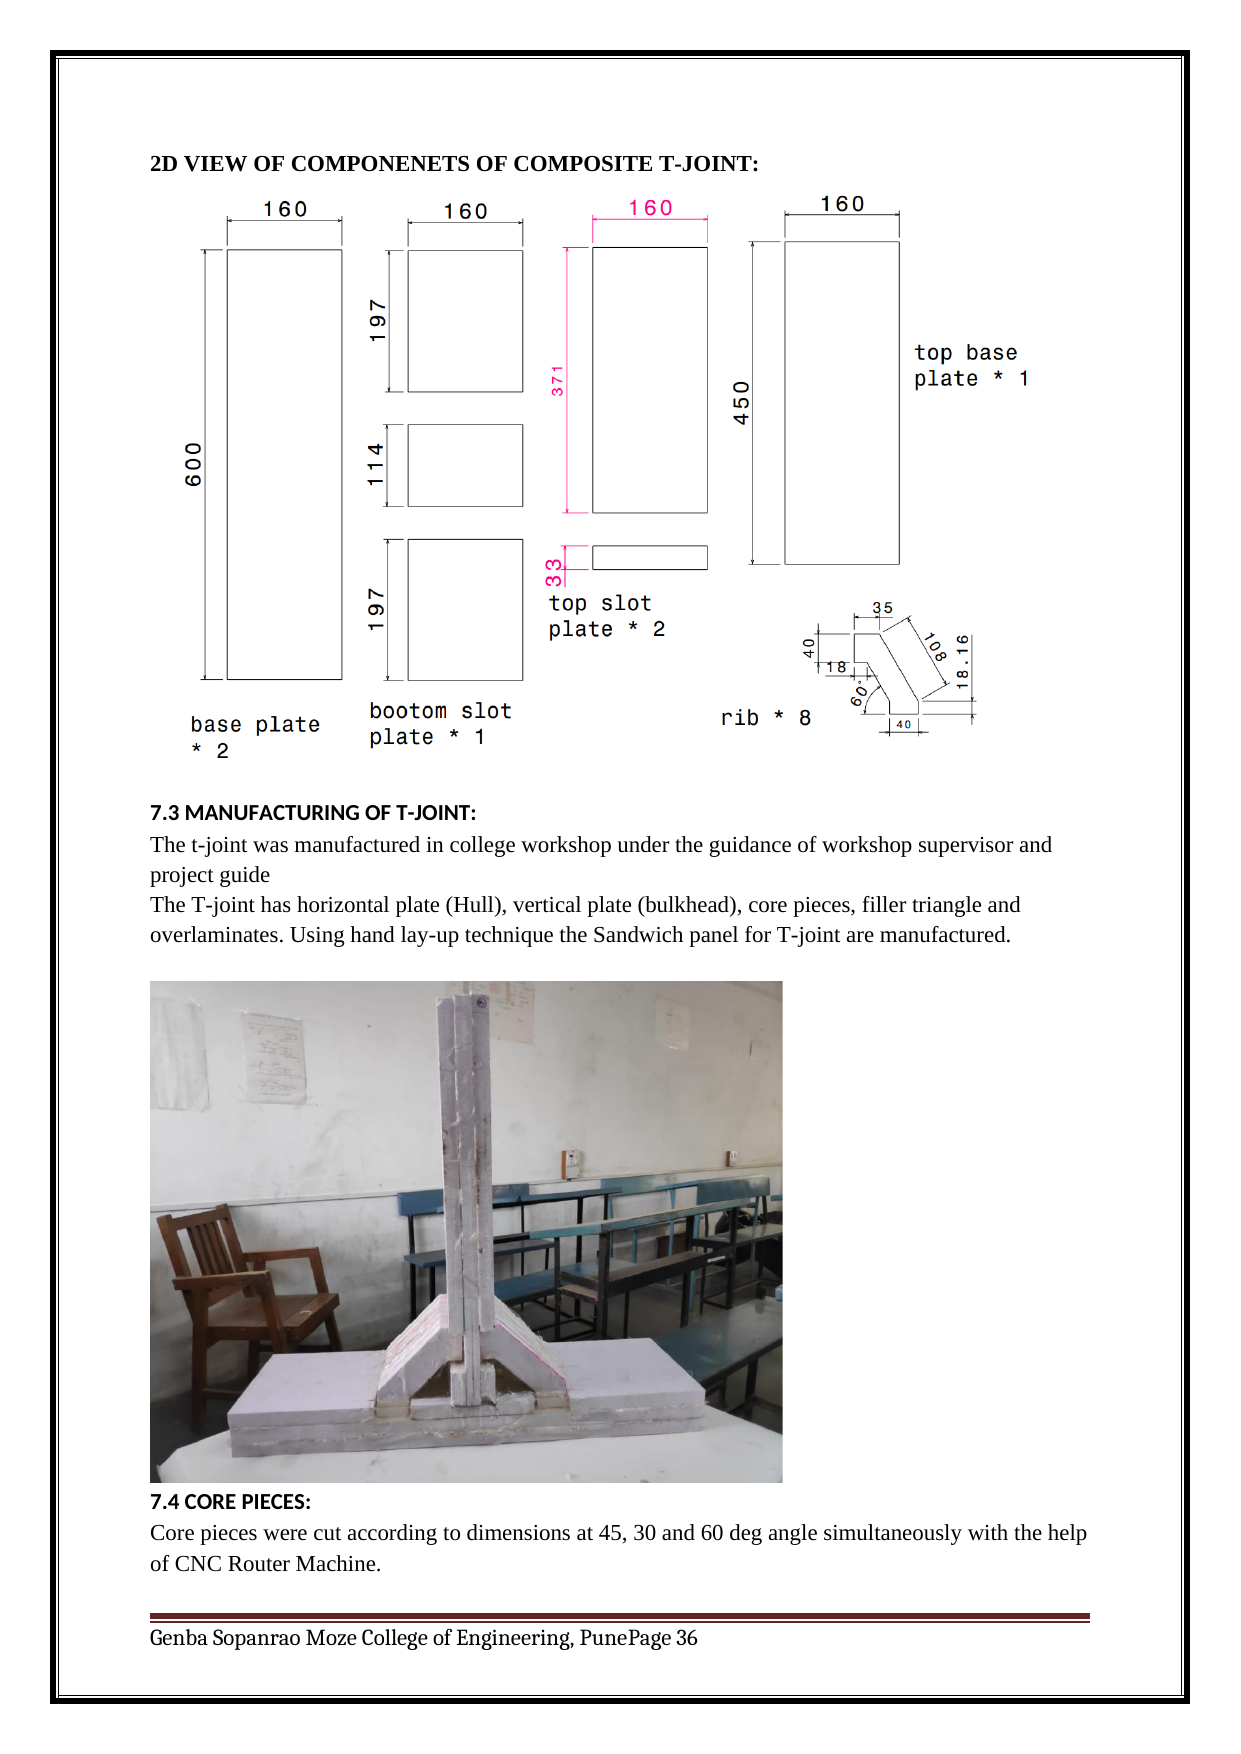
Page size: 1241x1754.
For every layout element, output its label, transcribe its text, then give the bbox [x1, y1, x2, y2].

text 7.4 CORE PIECES: [150, 1487, 1090, 1515]
picture [181, 180, 1059, 764]
text 7.3 MANUFACTURING OF T-JOINT: [150, 798, 1090, 826]
picture [150, 981, 783, 1483]
text The T-joint has horizontal plate (Hull), vertical plate (bulkhead), core pieces, filler triangle and overlaminates. Using hand lay-up technique the Sandwich panel for T-joint are manufactured. [150, 891, 1090, 948]
text The t-joint was manufactured in college workshop under the guidance of workshop supervisor and project guide [150, 831, 1090, 887]
text 2D VIEW OF COMPONENETS OF COMPOSITE T-JOINT: [150, 150, 1090, 176]
text Core pieces were cut according to dimensions at 45, 30 and 60 deg angle simultaneously with the help of CNC Router Machine. [150, 1519, 1090, 1576]
